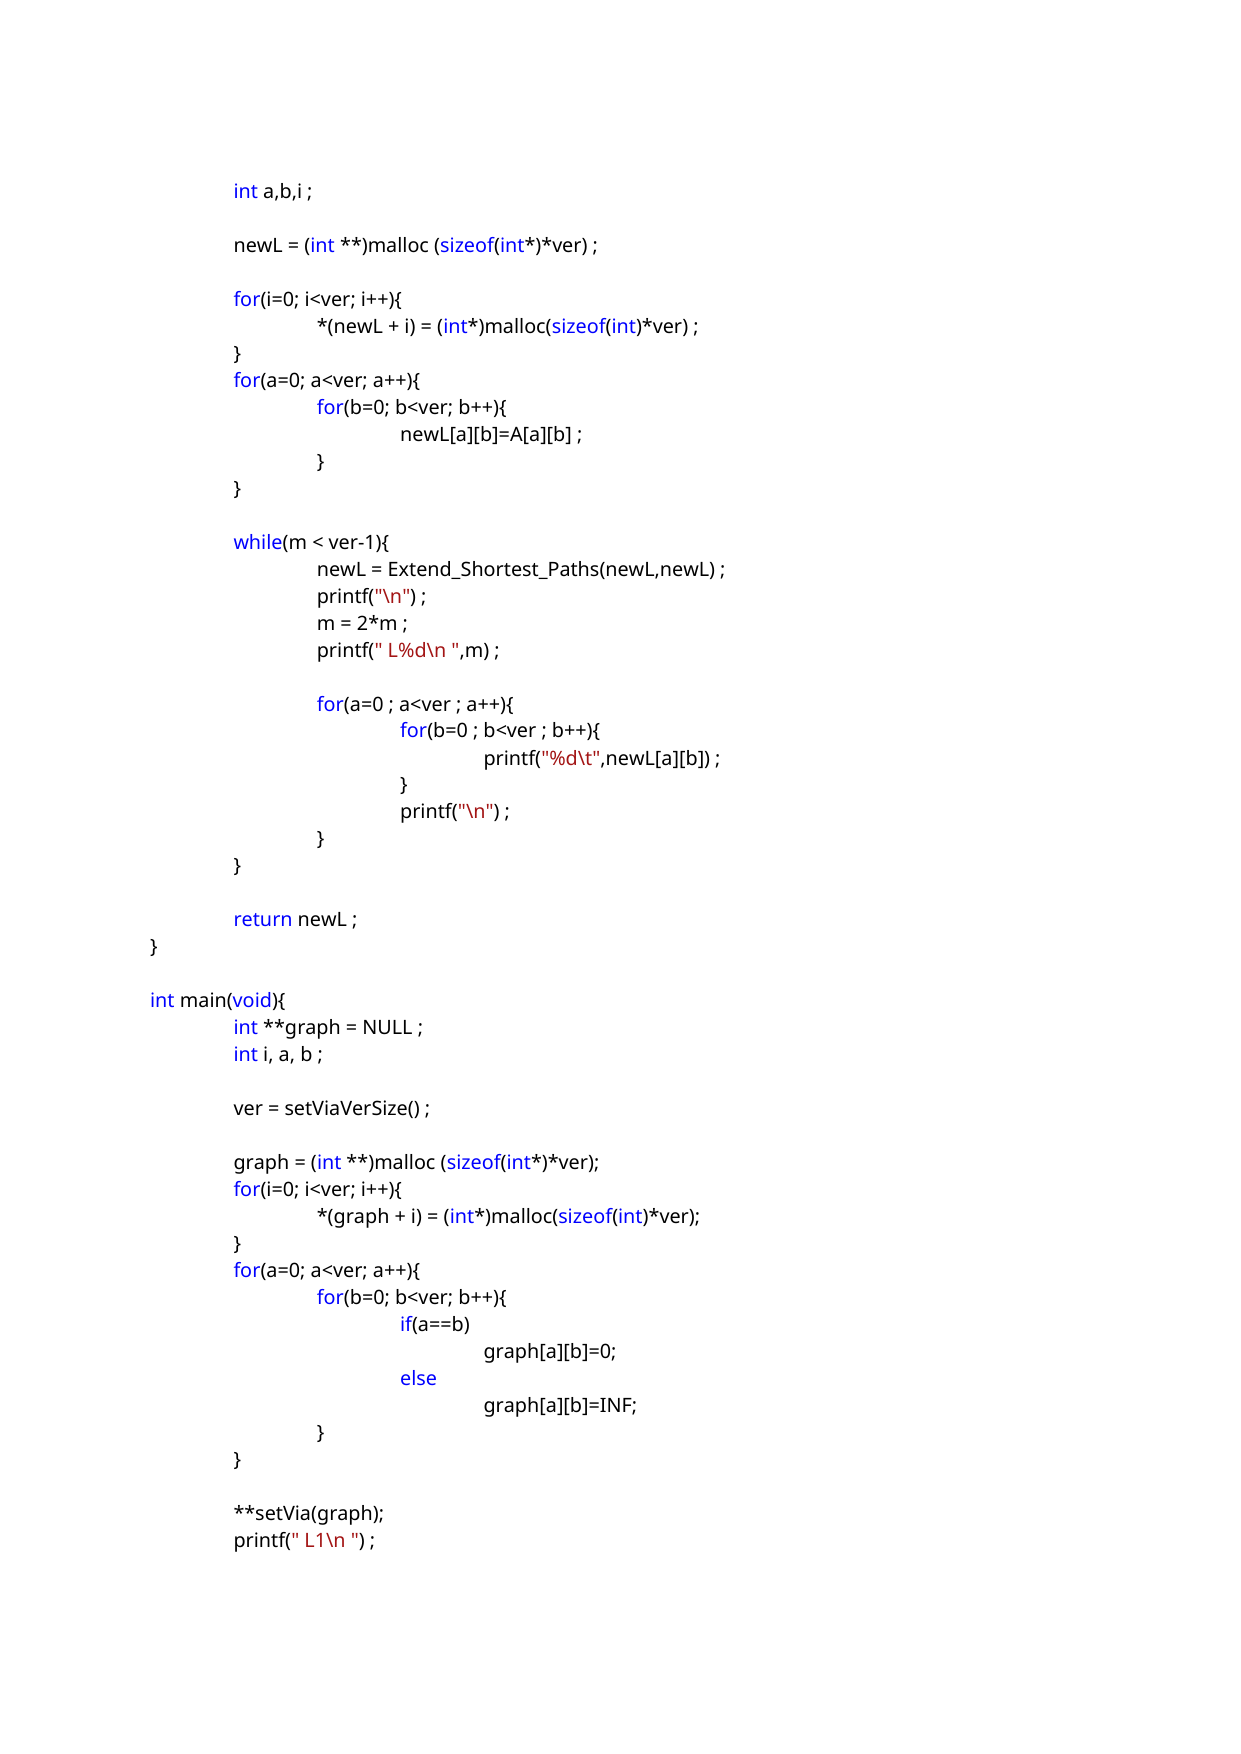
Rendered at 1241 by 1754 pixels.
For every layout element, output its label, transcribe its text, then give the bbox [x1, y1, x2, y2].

text int a,b,i ; [150, 177, 1090, 204]
text } [150, 771, 1090, 798]
text newL[a][b]=A[a][b] ; [150, 420, 1090, 447]
text return newL ; [150, 906, 1090, 933]
text } [150, 474, 1090, 501]
text else [150, 1364, 1090, 1391]
text for(a=0; a<ver; a++){ [150, 366, 1090, 393]
text while(m < ver-1){ [150, 528, 1090, 555]
text } [150, 1418, 1090, 1445]
text int main(void){ [150, 987, 1090, 1013]
text graph = (int **)malloc (sizeof(int*)*ver); [150, 1148, 1090, 1175]
text printf("\n") ; [150, 798, 1090, 825]
text graph[a][b]=0; [150, 1337, 1090, 1364]
text } [150, 1445, 1090, 1472]
text } [150, 852, 1090, 879]
text for(b=0 ; b<ver ; b++){ [150, 717, 1090, 744]
text } [150, 933, 1090, 959]
text newL = (int **)malloc (sizeof(int*)*ver) ; [150, 231, 1090, 258]
text printf("\n") ; [150, 582, 1090, 609]
text printf(" L1\n ") ; [150, 1526, 1090, 1553]
text m = 2*m ; [150, 609, 1090, 636]
text **setVia(graph); [150, 1499, 1090, 1526]
text printf("%d\t",newL[a][b]) ; [150, 744, 1090, 771]
text } [150, 447, 1090, 474]
text if(a==b) [150, 1310, 1090, 1337]
text } [150, 1229, 1090, 1256]
text ver = setViaVerSize() ; [150, 1094, 1090, 1121]
text int **graph = NULL ; [150, 1013, 1090, 1041]
text printf(" L%d\n ",m) ; [150, 636, 1090, 663]
text } [150, 339, 1090, 366]
text for(b=0; b<ver; b++){ [150, 393, 1090, 420]
text for(a=0 ; a<ver ; a++){ [150, 690, 1090, 717]
text } [150, 825, 1090, 852]
text for(b=0; b<ver; b++){ [150, 1283, 1090, 1310]
text *(graph + i) = (int*)malloc(sizeof(int)*ver); [150, 1202, 1090, 1229]
text *(newL + i) = (int*)malloc(sizeof(int)*ver) ; [150, 312, 1090, 339]
text int i, a, b ; [150, 1041, 1090, 1067]
text for(a=0; a<ver; a++){ [150, 1256, 1090, 1283]
text graph[a][b]=INF; [150, 1391, 1090, 1418]
text for(i=0; i<ver; i++){ [150, 285, 1090, 312]
text for(i=0; i<ver; i++){ [150, 1175, 1090, 1202]
text newL = Extend_Shortest_Paths(newL,newL) ; [150, 555, 1090, 582]
